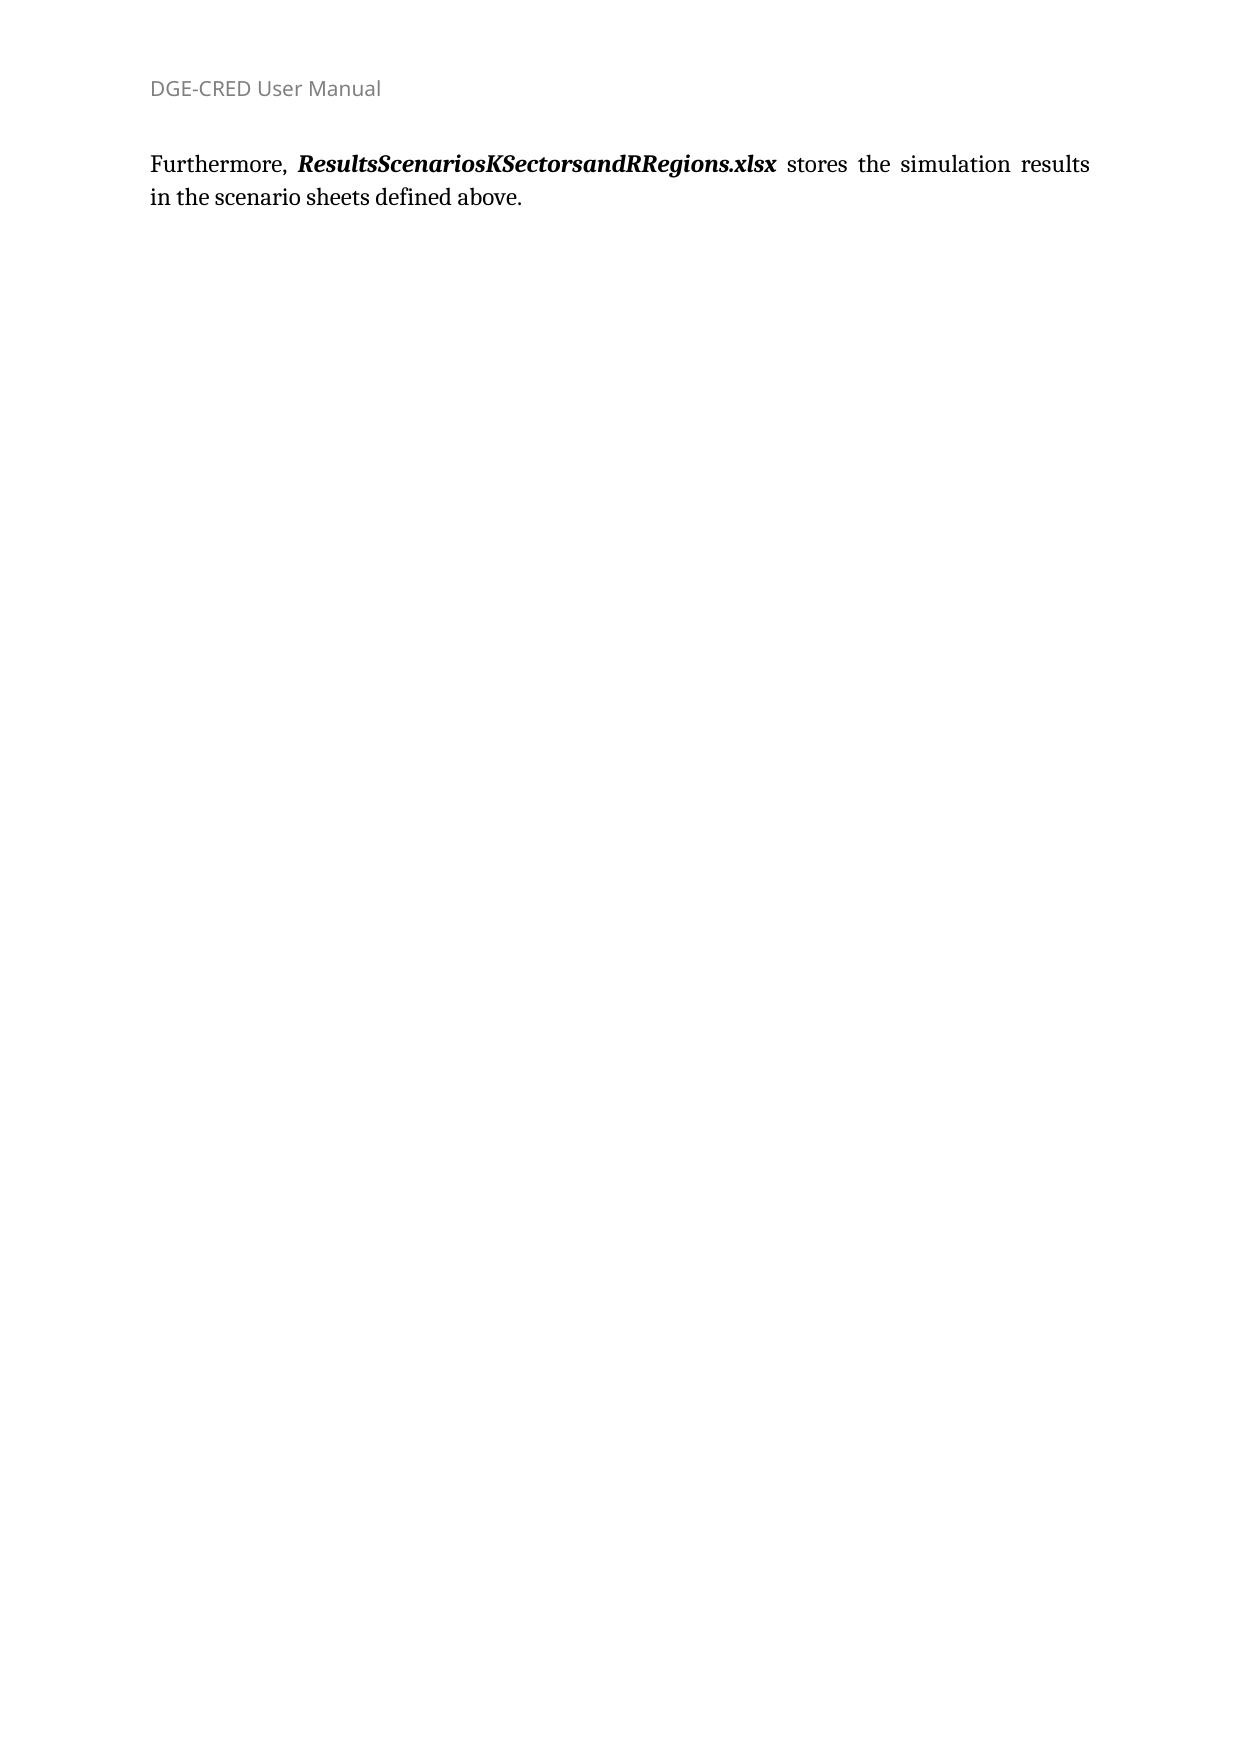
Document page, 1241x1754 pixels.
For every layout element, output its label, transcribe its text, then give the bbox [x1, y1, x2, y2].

text Furthermore, ResultsScenariosKSectorsandRRegions.xlsx stores the simulation results in the scenario sheets defined above. [150, 150, 1090, 212]
